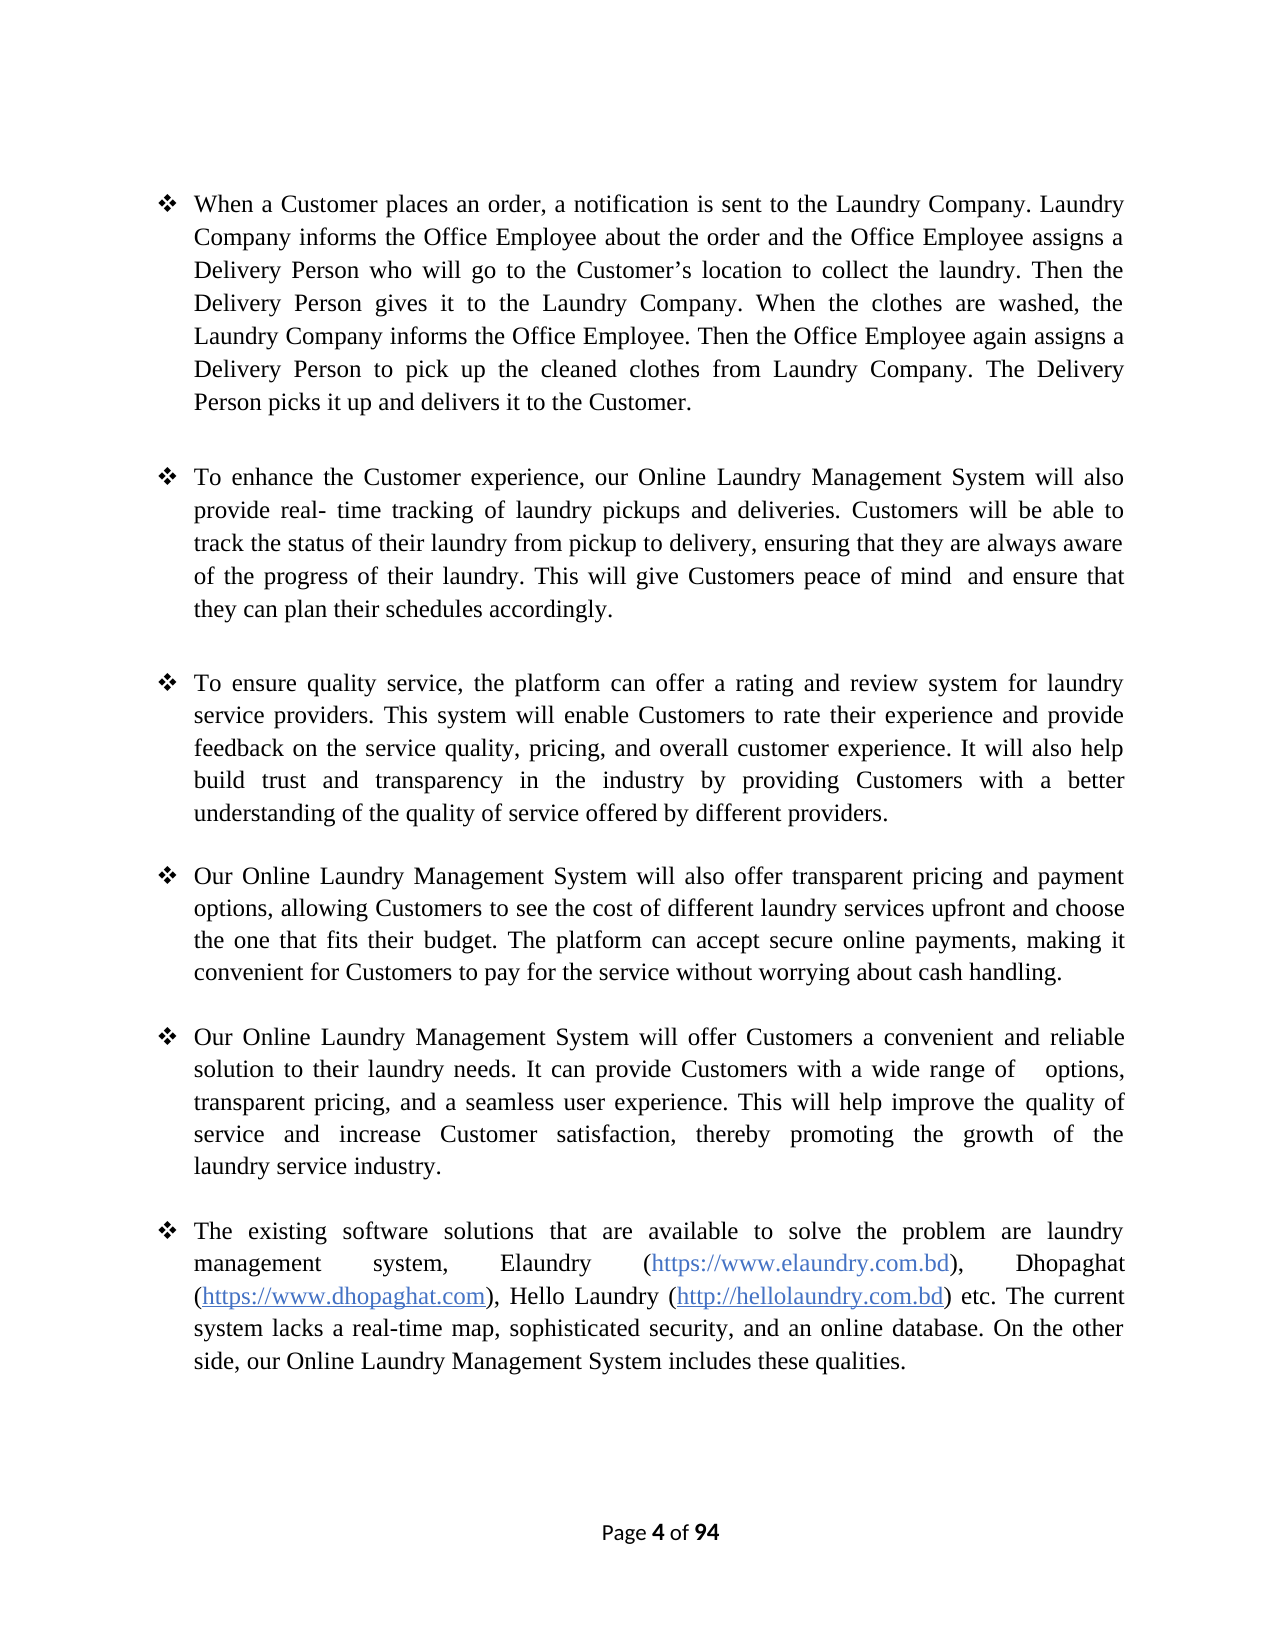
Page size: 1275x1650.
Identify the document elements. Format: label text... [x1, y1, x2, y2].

list When a Customer places an order, a notification is sent to the Laundry Company. Laundry Company informs the Office Employee about the order and the Office Employee assigns a Delivery Person who will go to the Customer’s location to collect the laundry. Then the Delivery Person gives it to the Laundry Company. When the clothes are washed, the Laundry Company informs the Office Employee. Then the Office Employee again assigns a Delivery Person to pick up the cleaned clothes from Laundry Company. The Delivery Person picks it up and delivers it to the Customer. [156, 189, 1125, 416]
list Our Online Laundry Management System will also offer transparent pricing and payment options, allowing Customers to see the cost of different laundry services upfront and choose the one that fits their budget. The platform can accept secure online payments, making it convenient for Customers to pay for the service without worrying about cash handling. [156, 861, 1126, 985]
list To ensure quality service, the platform can offer a rating and review system for laundry service providers. This system will enable Customers to rate their experience and provide feedback on the service quality, pricing, and overall customer experience. It will also help build trust and transparency in the industry by providing Customers with a better understanding of the quality of service offered by different providers. [156, 668, 1125, 826]
list Our Online Laundry Management System will offer Customers a convenient and reliable solution to their laundry needs. It can provide Customers with a wide range of options, transparent pricing, and a seamless user experience. This will help improve the quality of service and increase Customer satisfaction, thereby promoting the growth of the laundry service industry. [156, 1022, 1125, 1180]
list The existing software solutions that are available to solve the problem are laundry management system, Elaundry (https://www.elaundry.com.bd), Dhopaghat (https://www.dhopaghat.com), Hello Laundry (http://hellolaundry.com.bd) etc. The current system lacks a real-time map, sophisticated security, and an online database. On the other side, our Online Laundry Management System includes these qualities. [156, 1216, 1125, 1374]
list To enhance the Customer experience, our Online Laundry Management System will also provide real- time tracking of laundry pickups and deliveries. Customers will be able to track the status of their laundry from pickup to delivery, ensuring that they are always aware of the progress of their laundry. This will give Customers peace of mind and ensure that they can plan their schedules accordingly. [156, 462, 1124, 622]
